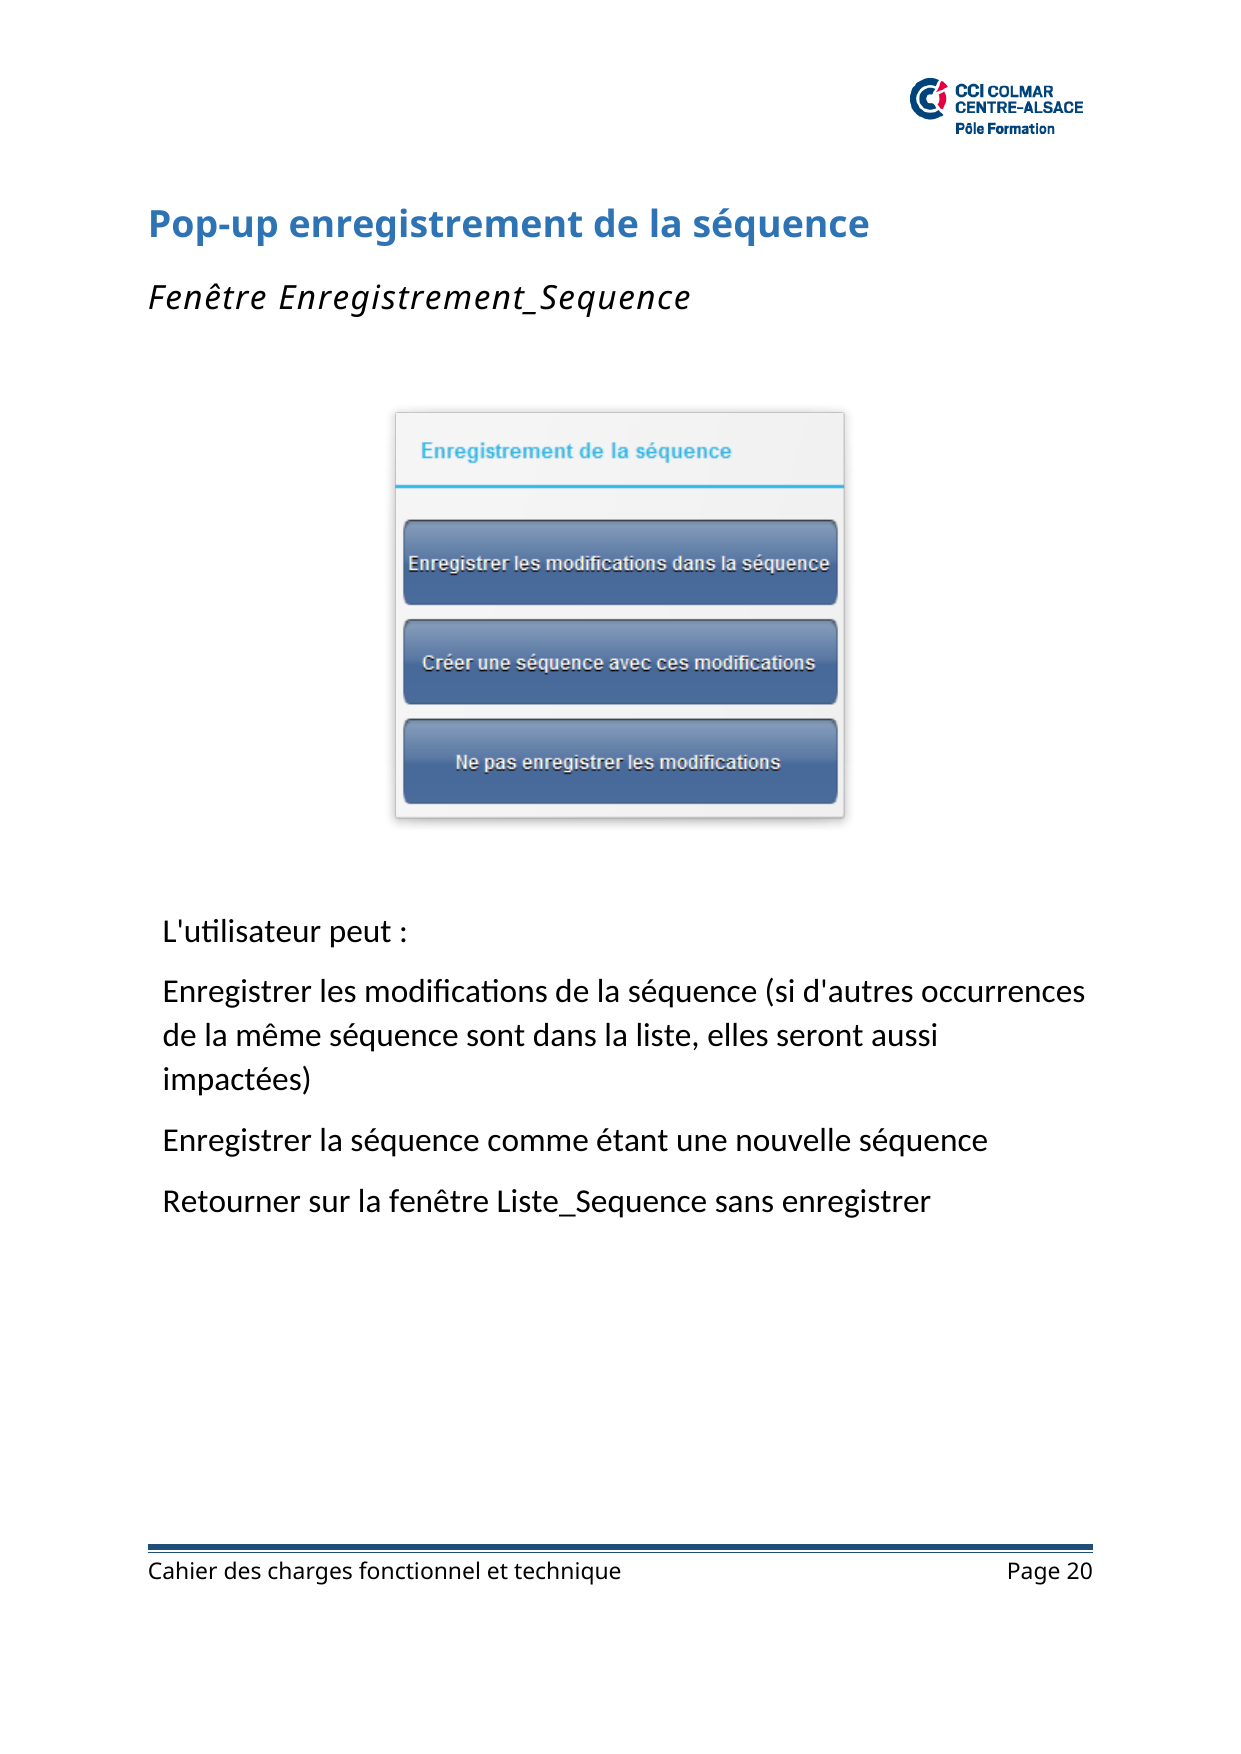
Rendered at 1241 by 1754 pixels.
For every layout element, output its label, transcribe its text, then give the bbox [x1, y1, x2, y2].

subtitle Pop-up enregistrement de la séquence [148, 198, 1093, 249]
picture [383, 400, 857, 831]
subtitle Fenêtre Enregistrement_Sequence [148, 274, 1093, 319]
picture [899, 73, 1093, 139]
text Enregistrer les modifications de la séquence (si d'autres occurrences de la même séquence sont dans la liste, elles seront aussi impactées) [162, 971, 1093, 1099]
text Retourner sur la fenêtre Liste_Sequence sans enregistrer [162, 1180, 1093, 1220]
text L'utilisateur peut : [162, 910, 1093, 951]
text Enregistrer la séquence comme étant une nouvelle séquence [162, 1119, 1093, 1160]
